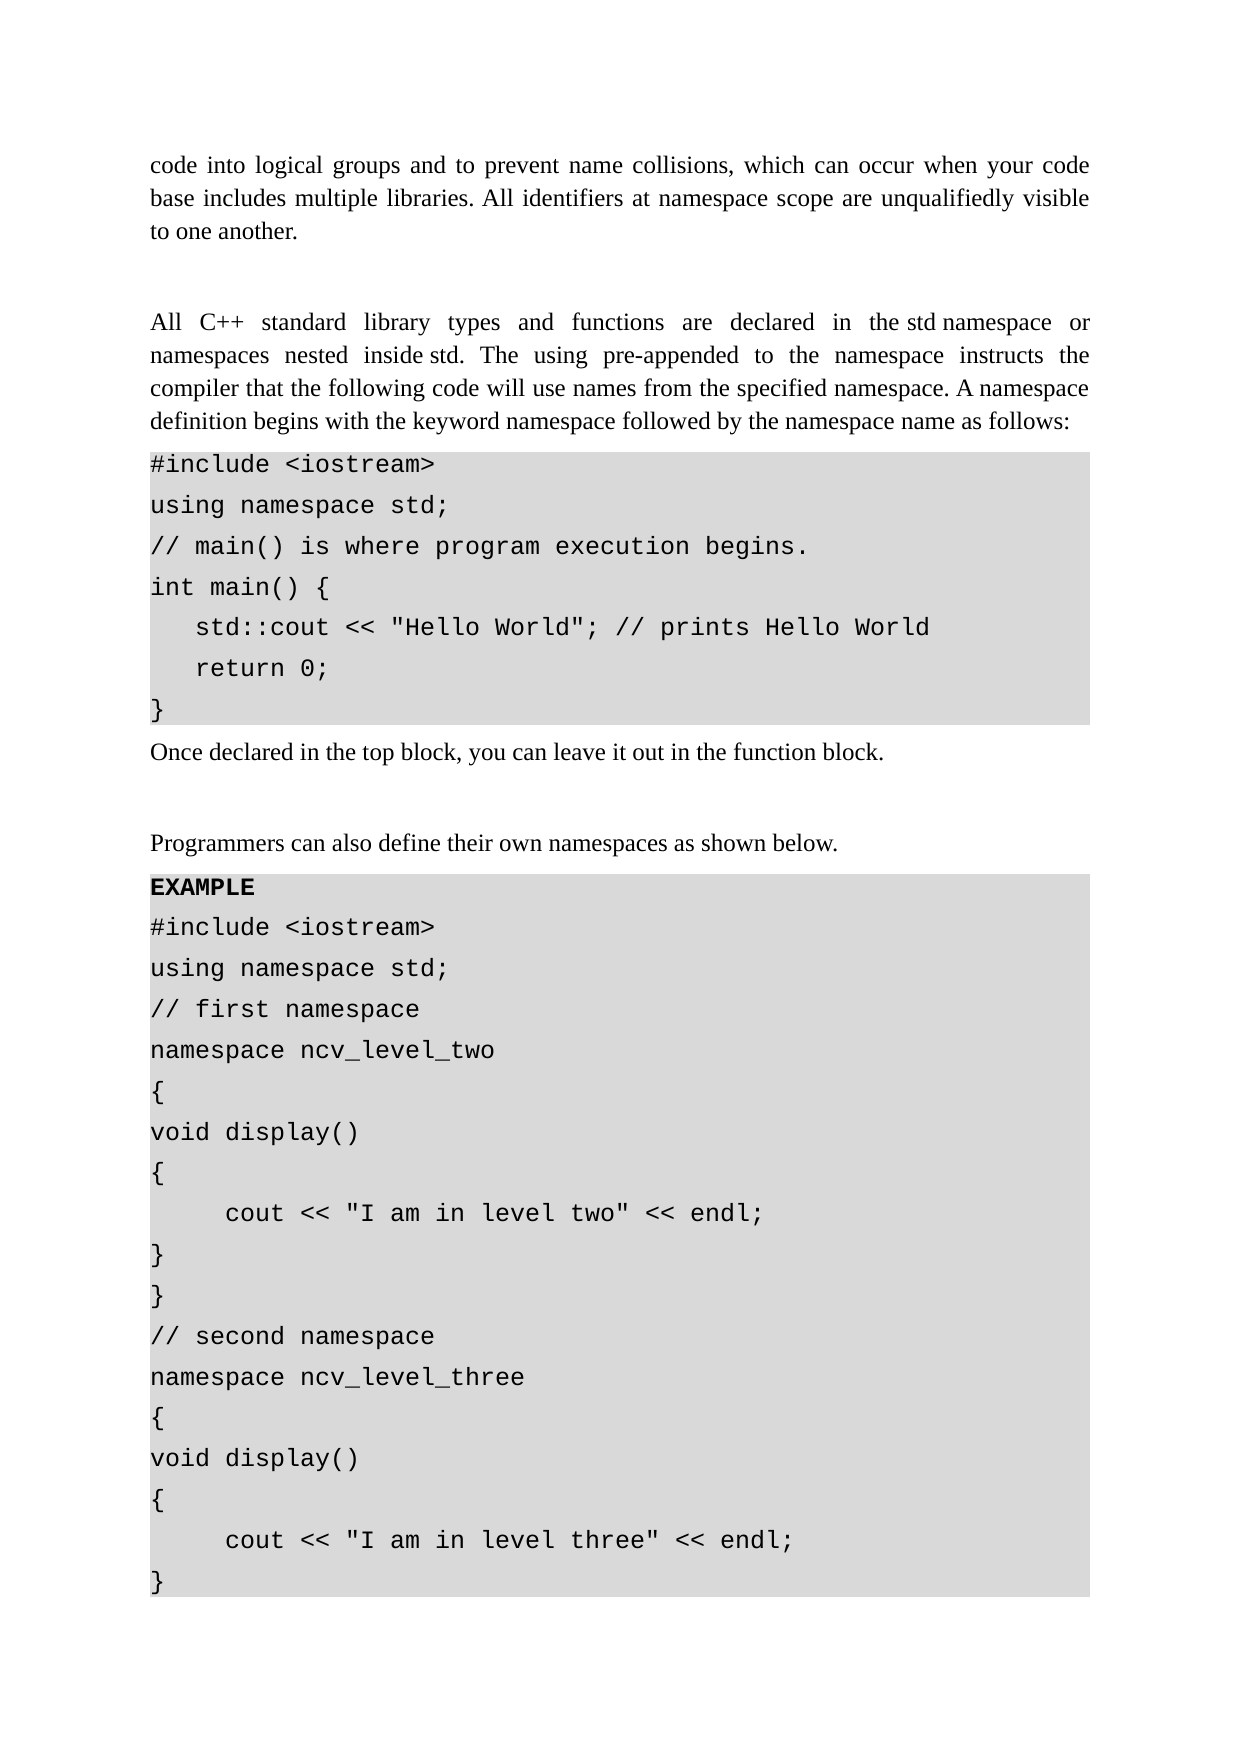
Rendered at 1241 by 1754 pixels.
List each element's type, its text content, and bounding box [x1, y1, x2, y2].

text { [150, 1078, 1090, 1107]
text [150, 150, 1090, 245]
text } [150, 1282, 1090, 1311]
text int main() { [150, 574, 1090, 602]
text Programmers can also define their own namespaces as shown below. [150, 828, 1090, 857]
text All C++ standard library types and functions are declared in the std namespace or namespaces nested inside std. The using pre-appended to the namespace instructs the compiler that the following code will use names from the specified namespace. A namespace definition begins with the keyword namespace followed by the namespace name as follows: [150, 307, 1090, 435]
text { [150, 1160, 1090, 1188]
text cout << "I am in level two" << endl; [150, 1201, 1090, 1229]
text namespace ncv_level_three [150, 1364, 1090, 1392]
text #include <iostream> [150, 452, 1090, 480]
text Once declared in the top block, you can leave it out in the function block. [150, 737, 1090, 766]
text // first namespace [150, 997, 1090, 1025]
text EXAMPLE [150, 874, 1090, 902]
text void display() [150, 1446, 1090, 1474]
text std::cout << "Hello World"; // prints Hello World [150, 615, 1090, 643]
text namespace ncv_level_two [150, 1037, 1090, 1066]
text #include <iostream> [150, 915, 1090, 943]
text return 0; [150, 656, 1090, 684]
text using namespace std; [150, 956, 1090, 984]
text { [150, 1487, 1090, 1515]
text { [150, 1405, 1090, 1433]
text using namespace std; [150, 492, 1090, 521]
text void display() [150, 1119, 1090, 1147]
text } [150, 1242, 1090, 1270]
text // second namespace [150, 1323, 1090, 1352]
text cout << "I am in level three" << endl; [150, 1527, 1090, 1556]
text } [150, 697, 1090, 725]
text // main() is where program execution begins. [150, 533, 1090, 562]
text } [150, 1568, 1090, 1597]
